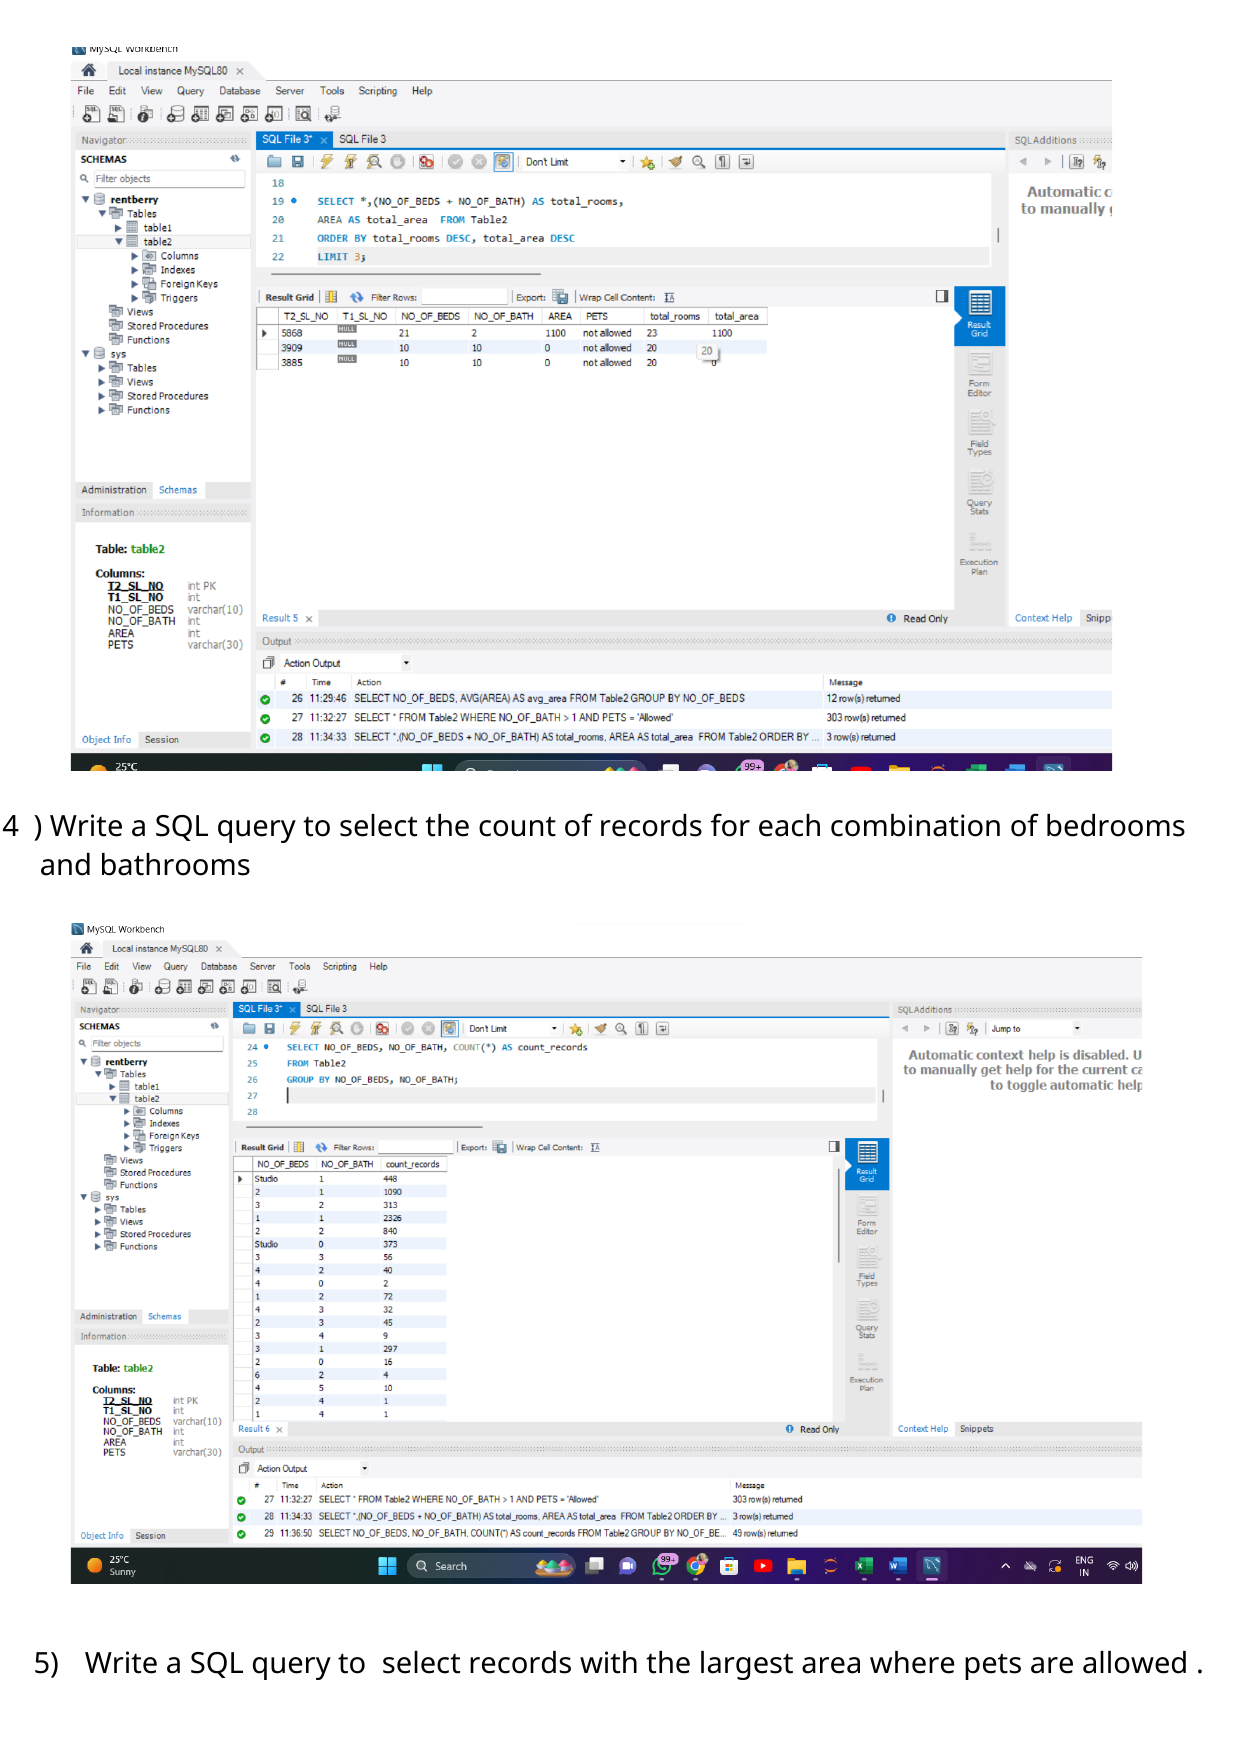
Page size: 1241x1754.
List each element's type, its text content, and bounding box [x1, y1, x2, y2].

text 5) Write a SQL query to select records with the largest area where pets are allowed . [33, 1642, 1207, 1682]
picture [70, 47, 1113, 771]
list ) Write a SQL query to select the count of records for each combination of bedrooms and bathrooms [2, 805, 1207, 884]
picture [70, 923, 1143, 1584]
